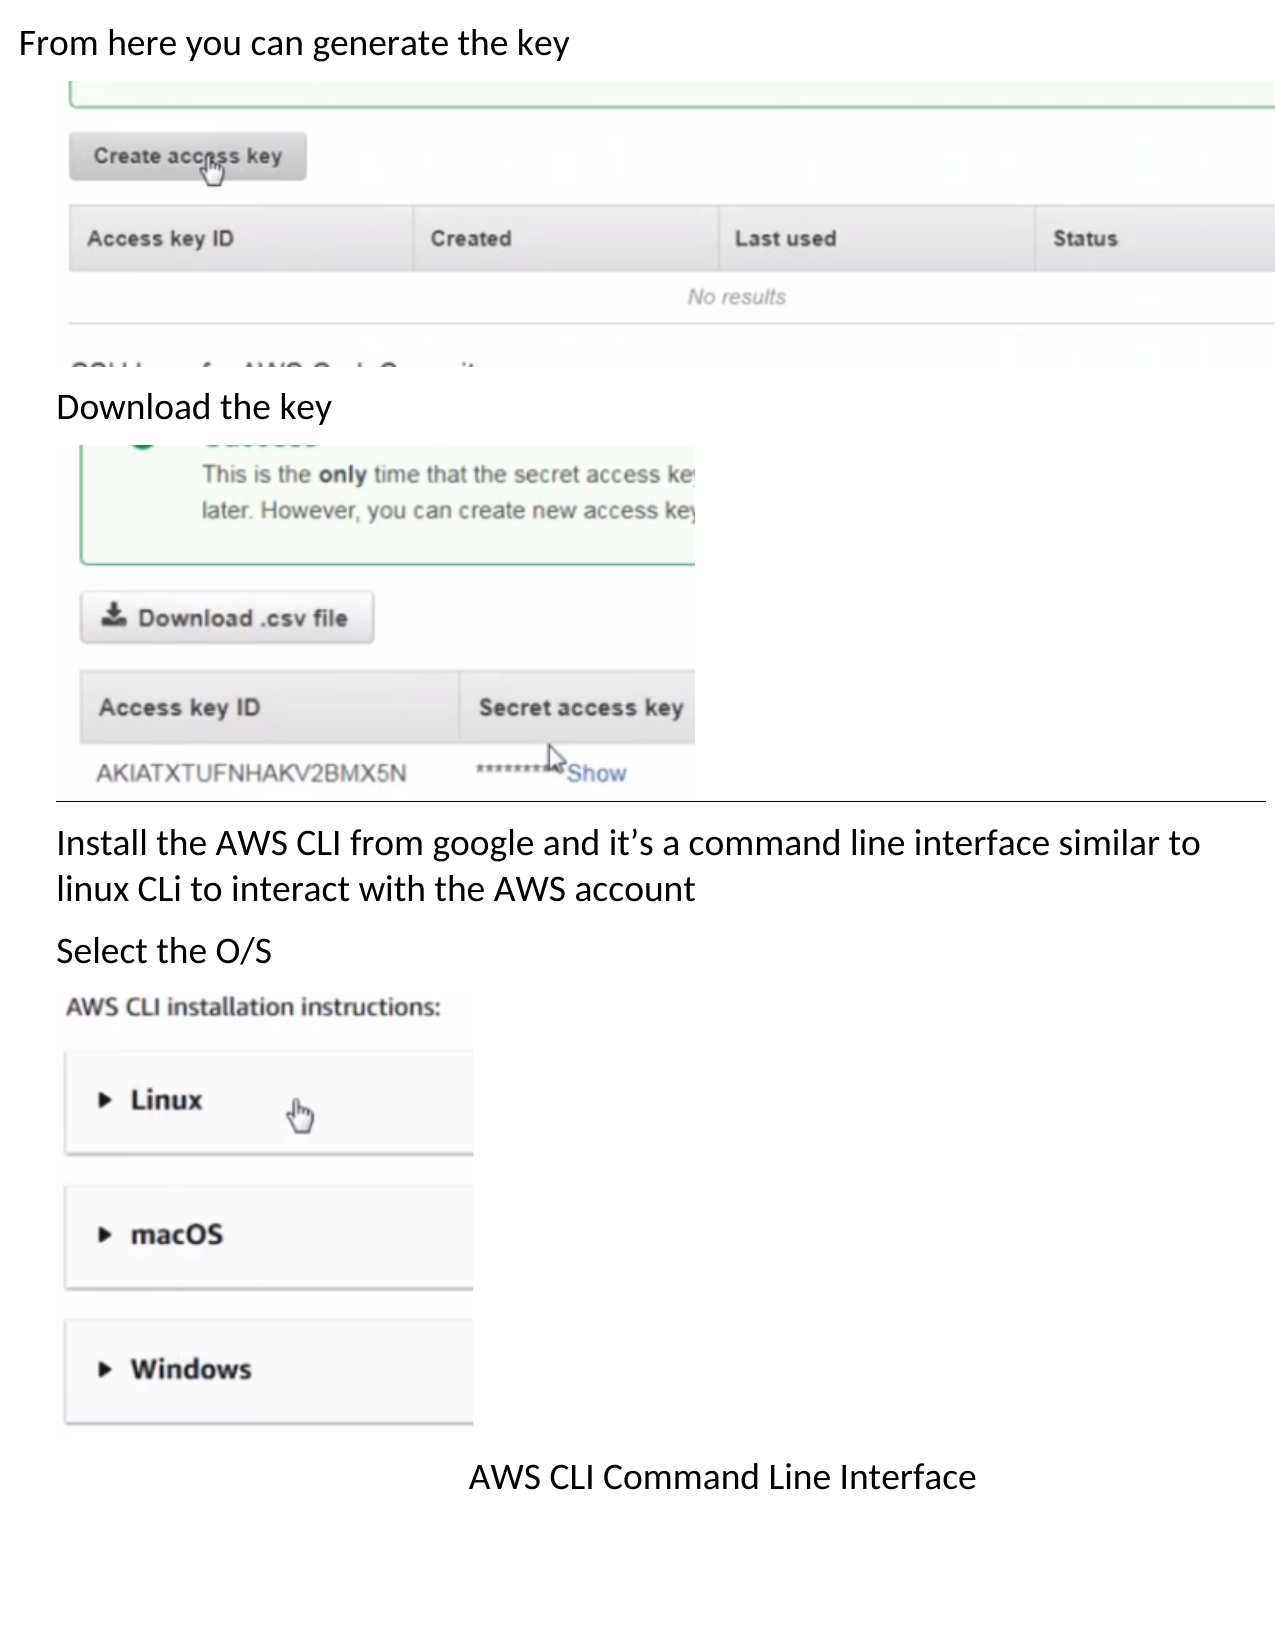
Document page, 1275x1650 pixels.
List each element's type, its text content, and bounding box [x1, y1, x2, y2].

picture [56, 445, 696, 799]
text Install the AWS CLI from google and it’s a command line interface similar to linux CLi to interact with the AWS account [56, 819, 1266, 911]
text From here you can generate the key [19, 19, 1266, 64]
text AWS CLI Command Line Interface [56, 1453, 1266, 1499]
text Select the O/S [56, 927, 1266, 973]
picture [56, 81, 1275, 367]
picture [56, 989, 474, 1437]
text Download the key [56, 383, 1266, 429]
